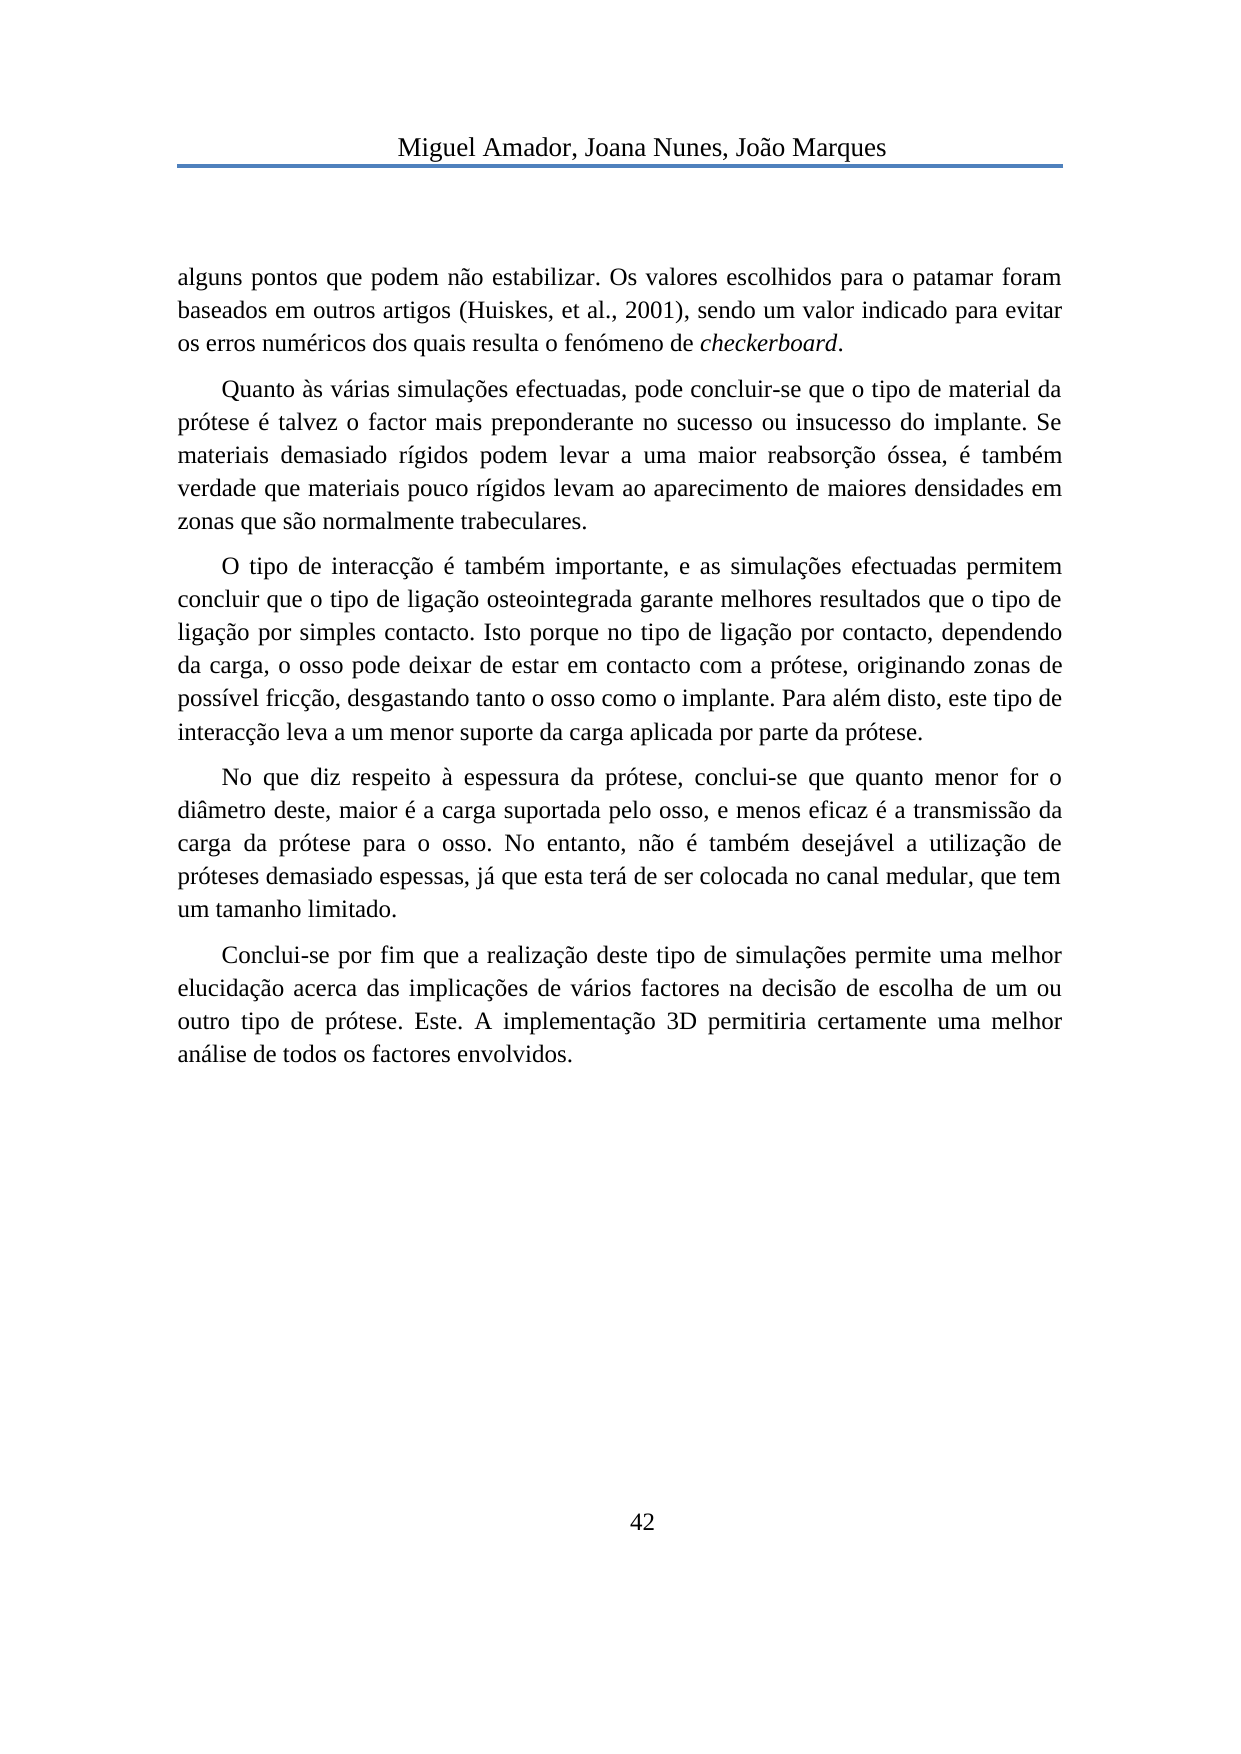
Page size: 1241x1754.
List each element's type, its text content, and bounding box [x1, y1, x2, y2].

text Conclui-se por fim que a realização deste tipo de simulações permite uma melhor elucidação acerca das implicações de vários factores na decisão de escolha de um ou outro tipo de prótese. Este. A implementação 3D permitiria certamente uma melhor análise de todos os factores envolvidos. [177, 940, 1063, 1067]
text No que diz respeito à espessura da prótese, conclui-se que quanto menor for o diâmetro deste, maior é a carga suportada pelo osso, e menos eficaz é a transmissão da carga da prótese para o osso. No entanto, não é também desejável a utilização de próteses demasiado espessas, já que esta terá de ser colocada no canal medular, que tem um tamanho limitado. [177, 762, 1063, 923]
text O tipo de interacção é também importante, e as simulações efectuadas permitem concluir que o tipo de ligação osteointegrada garante melhores resultados que o tipo de ligação por simples contacto. Isto porque no tipo de ligação por contacto, dependendo da carga, o osso pode deixar de estar em contacto com a prótese, originando zonas de possível fricção, desgastando tanto o osso como o implante. Para além disto, este tipo de interacção leva a um menor suporte da carga aplicada por parte da prótese. [177, 551, 1063, 745]
text Quanto às várias simulações efectuadas, pode concluir-se que o tipo de material da prótese é talvez o factor mais preponderante no sucesso ou insucesso do implante. Se materiais demasiado rígidos podem levar a uma maior reabsorção óssea, é também verdade que materiais pouco rígidos levam ao aparecimento de maiores densidades em zonas que são normalmente trabeculares. [177, 374, 1063, 535]
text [177, 262, 1063, 357]
